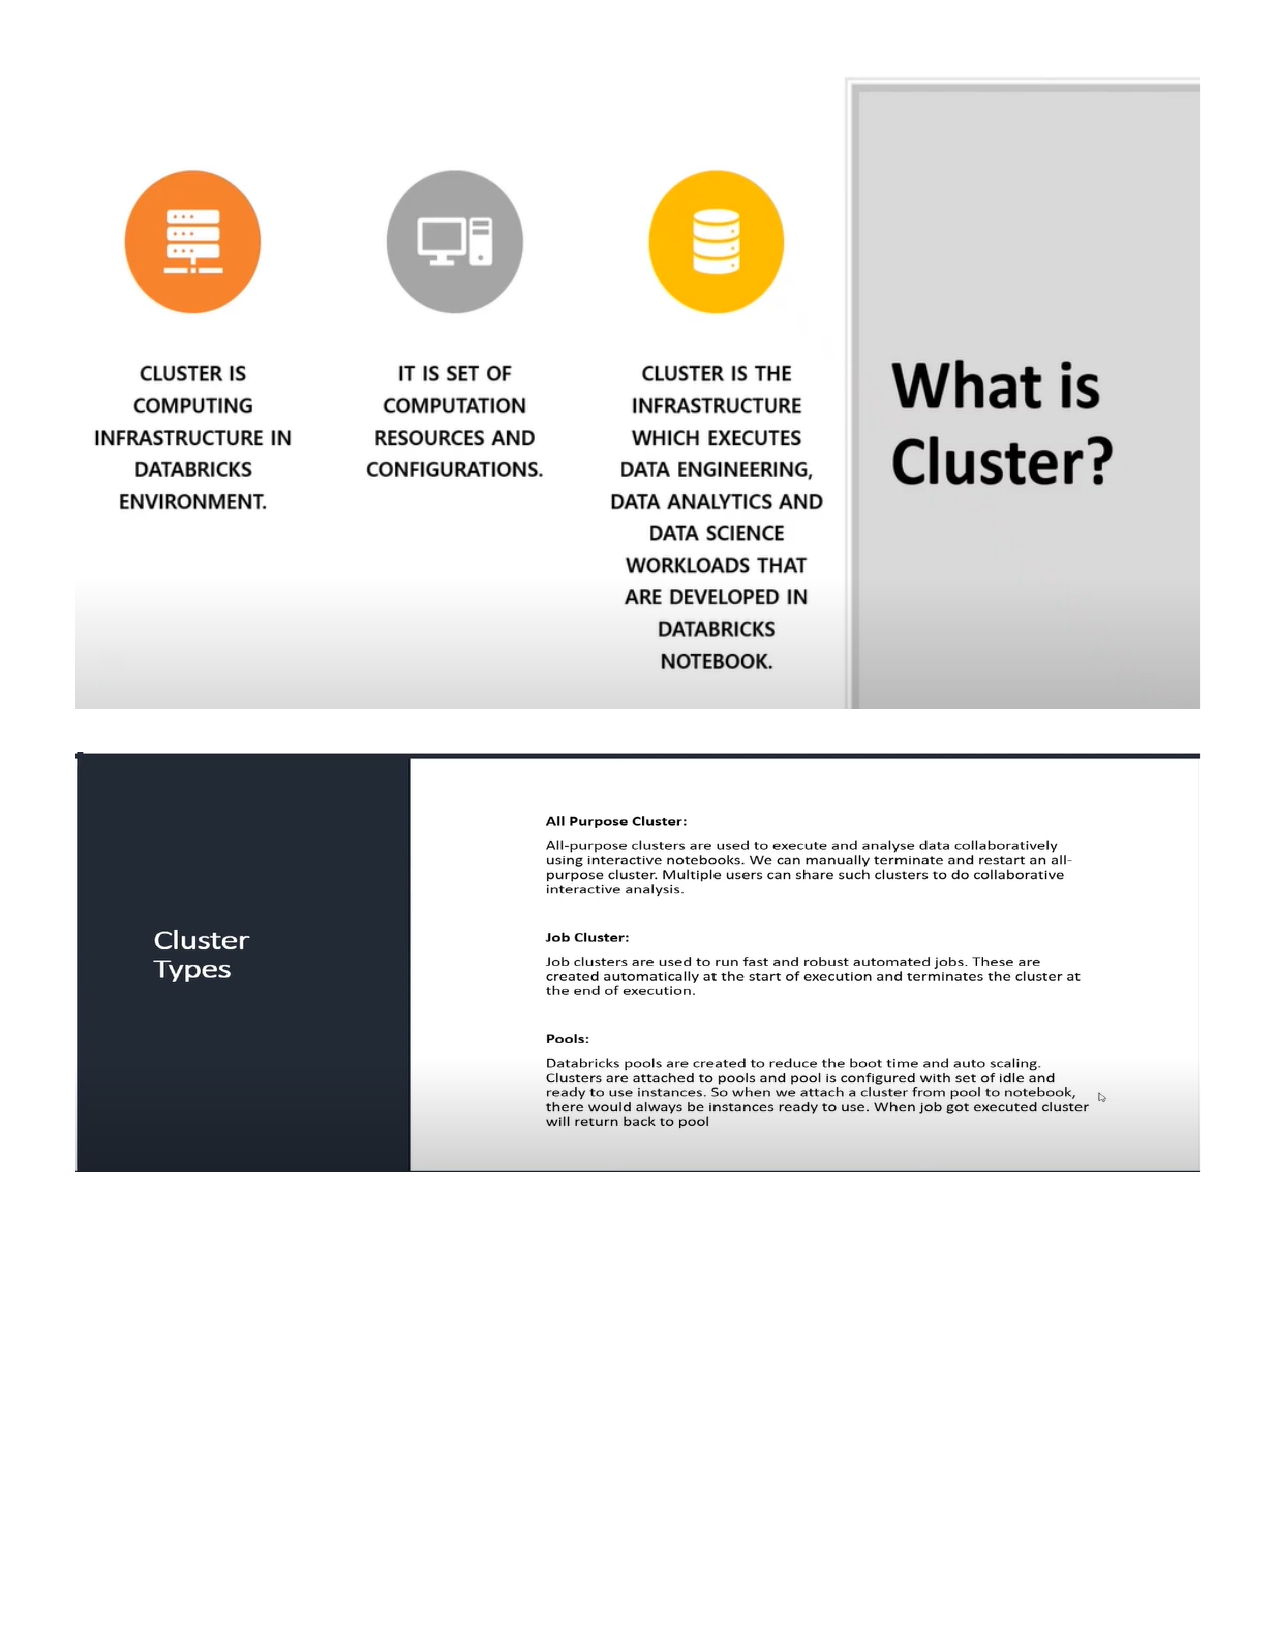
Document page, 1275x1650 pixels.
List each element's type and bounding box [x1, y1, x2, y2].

picture [75, 75, 1200, 709]
picture [75, 752, 1200, 1172]
